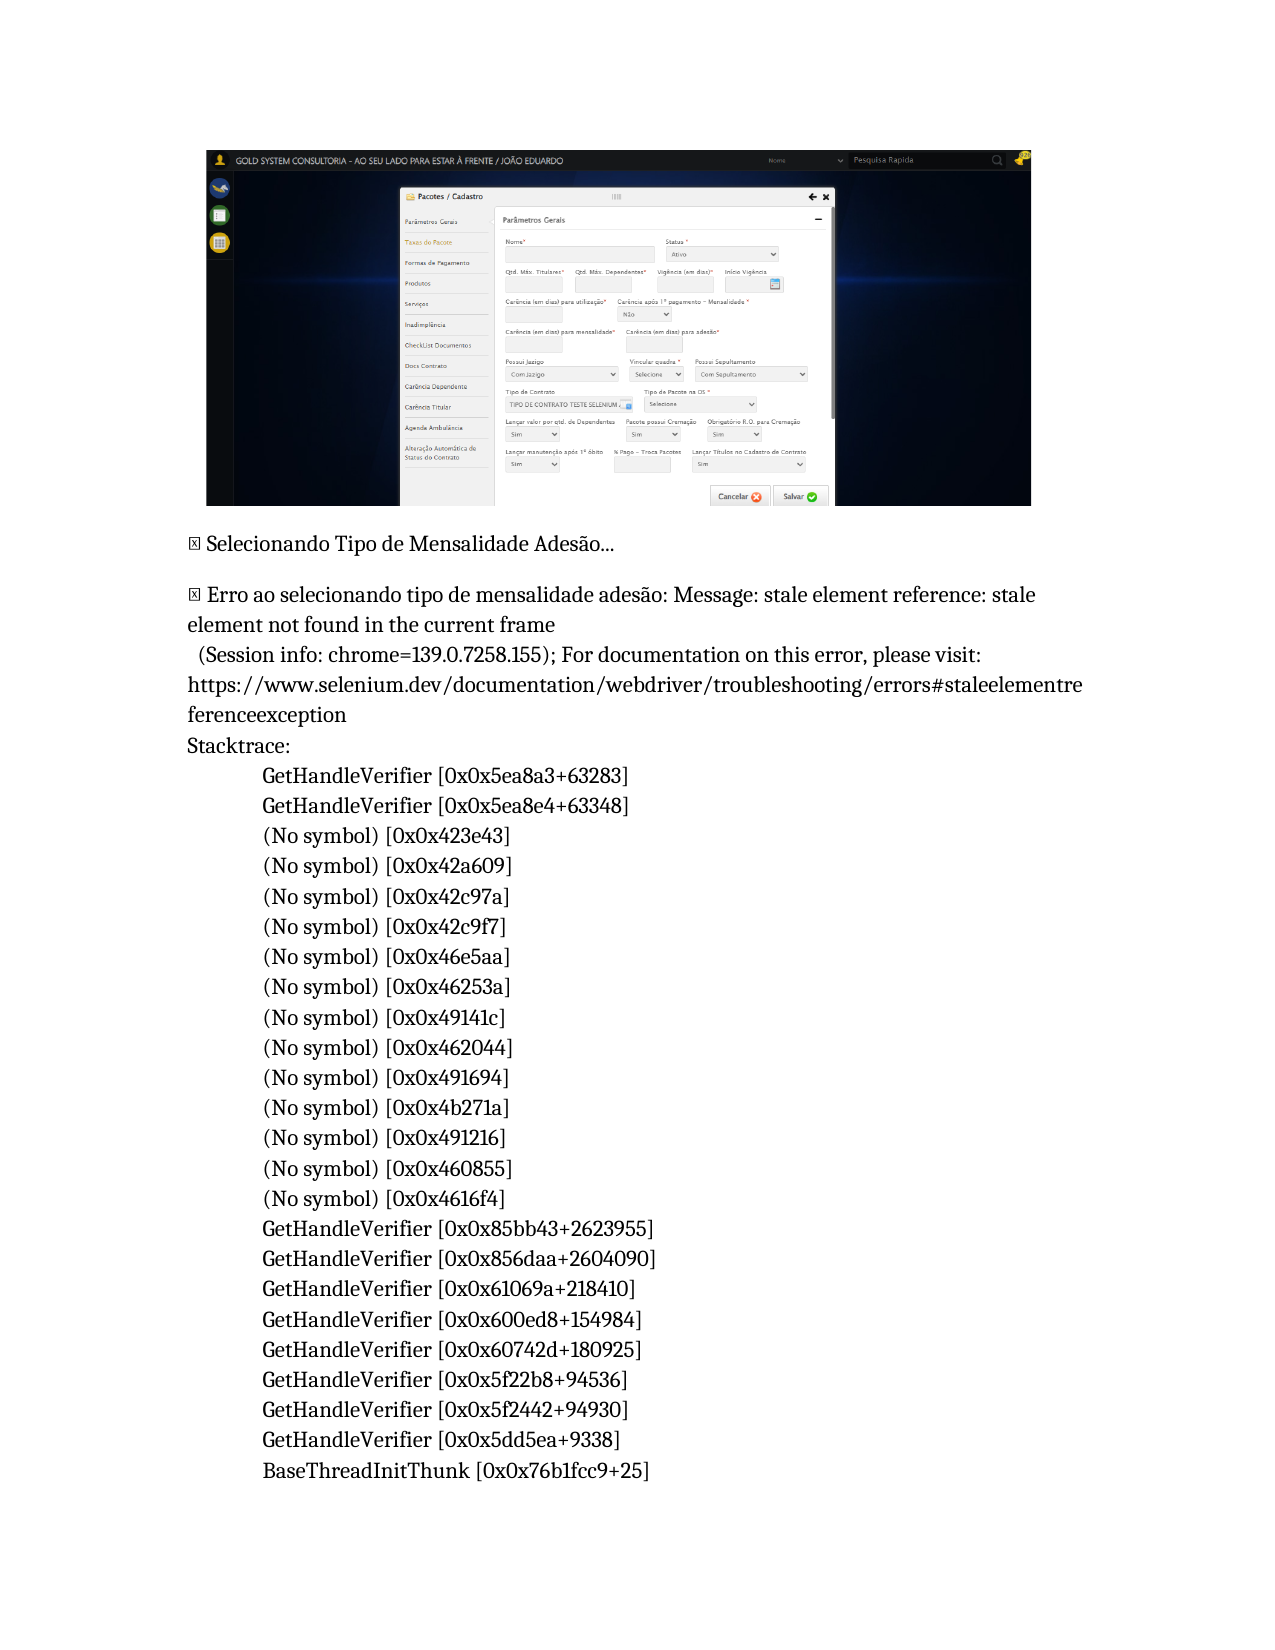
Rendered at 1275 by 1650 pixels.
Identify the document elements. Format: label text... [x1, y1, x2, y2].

picture [206, 150, 1032, 506]
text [187, 581, 1087, 1484]
text 🔄 Selecionando Tipo de Mensalidade Adesão... [187, 530, 1087, 557]
